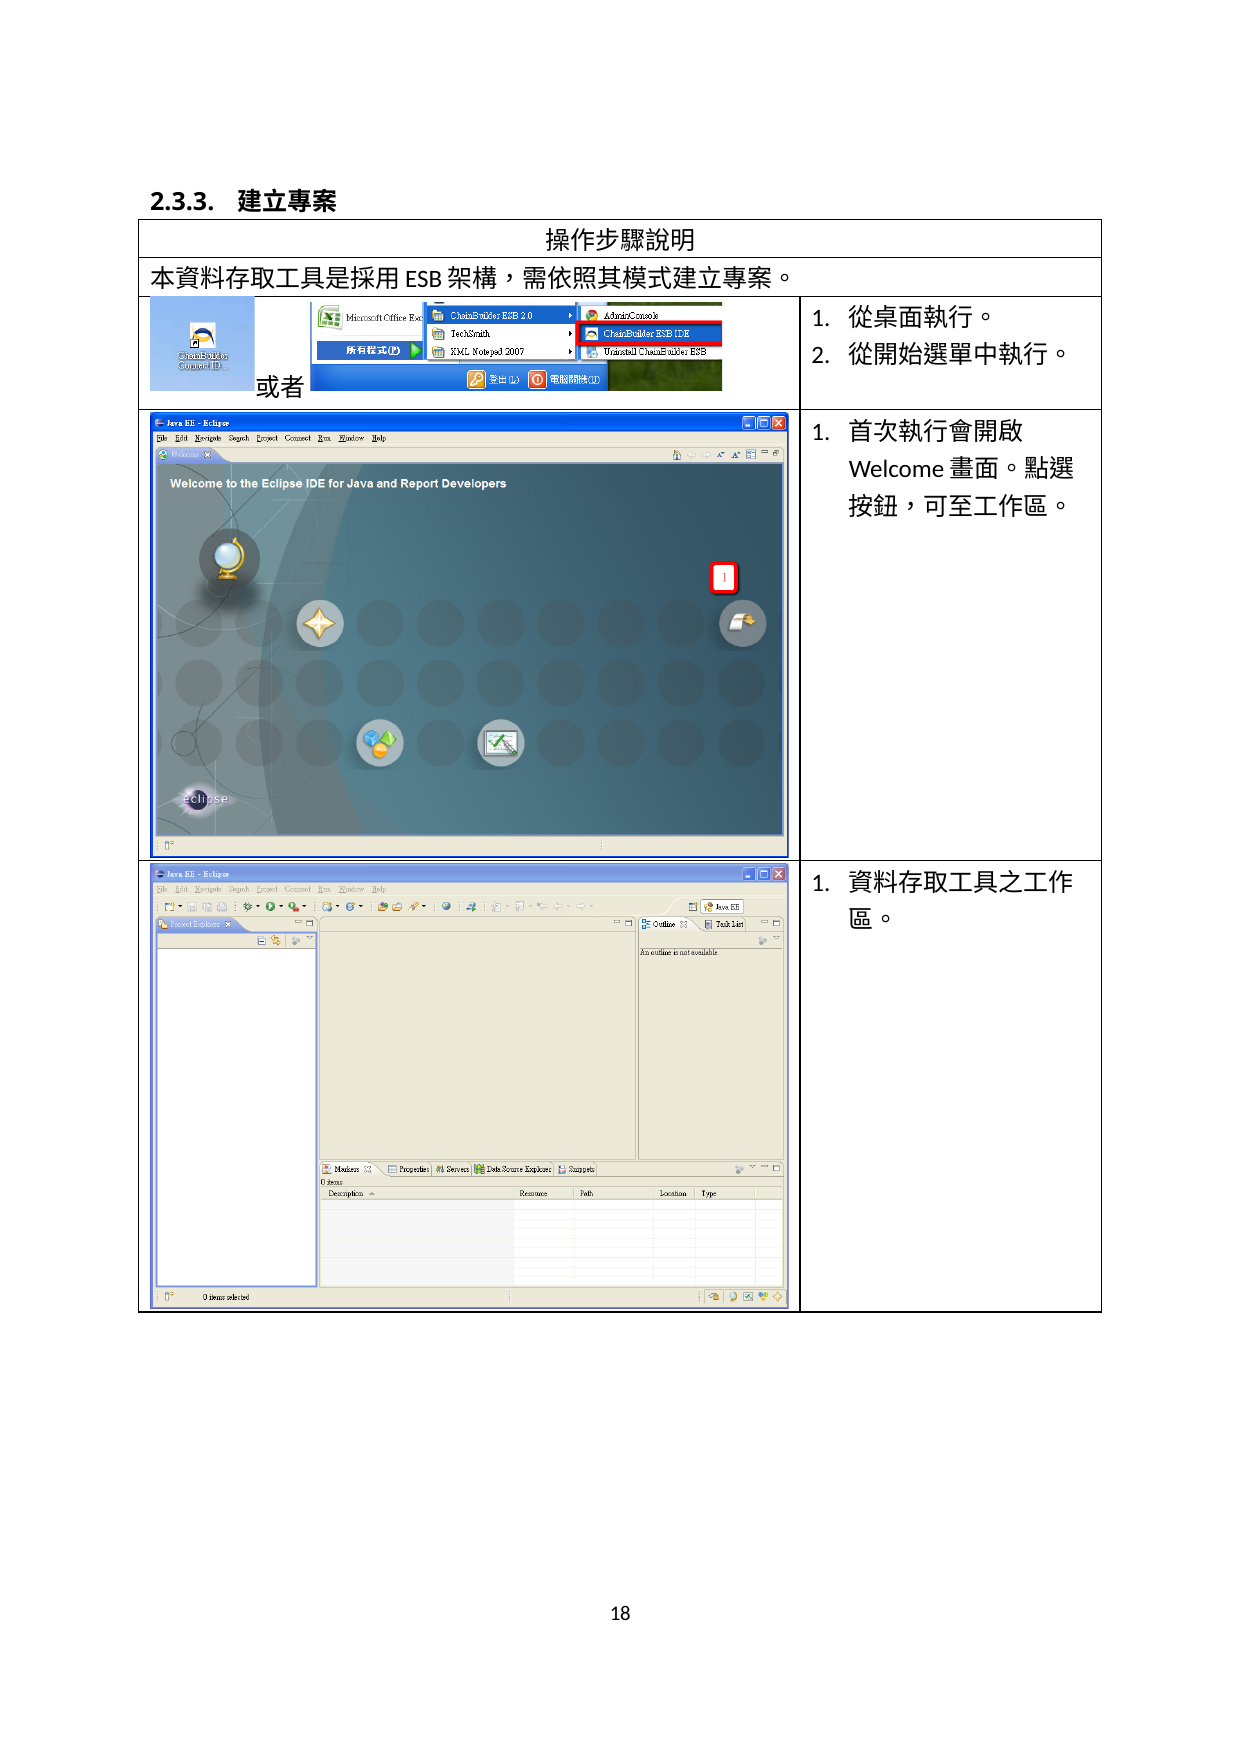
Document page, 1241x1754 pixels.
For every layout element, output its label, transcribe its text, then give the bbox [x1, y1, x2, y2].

table_cell 或者 [139, 297, 799, 409]
subtitle 建立專案 [150, 181, 1090, 219]
picture [150, 863, 789, 1309]
table_cell 首次執行會開啟Welcome畫面。點選按鈕，可至工作區。 [801, 410, 1101, 860]
picture [150, 412, 789, 858]
picture [310, 302, 723, 391]
table_cell [139, 410, 799, 860]
table_cell 從桌面執行。 從開始選單中執行。 [801, 297, 1101, 409]
table_cell 本資料存取工具是採用ESB架構，需依照其模式建立專案。 [139, 258, 1101, 296]
table_cell [139, 861, 799, 1311]
table_header 操作步驟說明 [139, 220, 1101, 257]
table_cell 資料存取工具之工作區。 [801, 861, 1101, 1311]
picture [150, 296, 255, 391]
